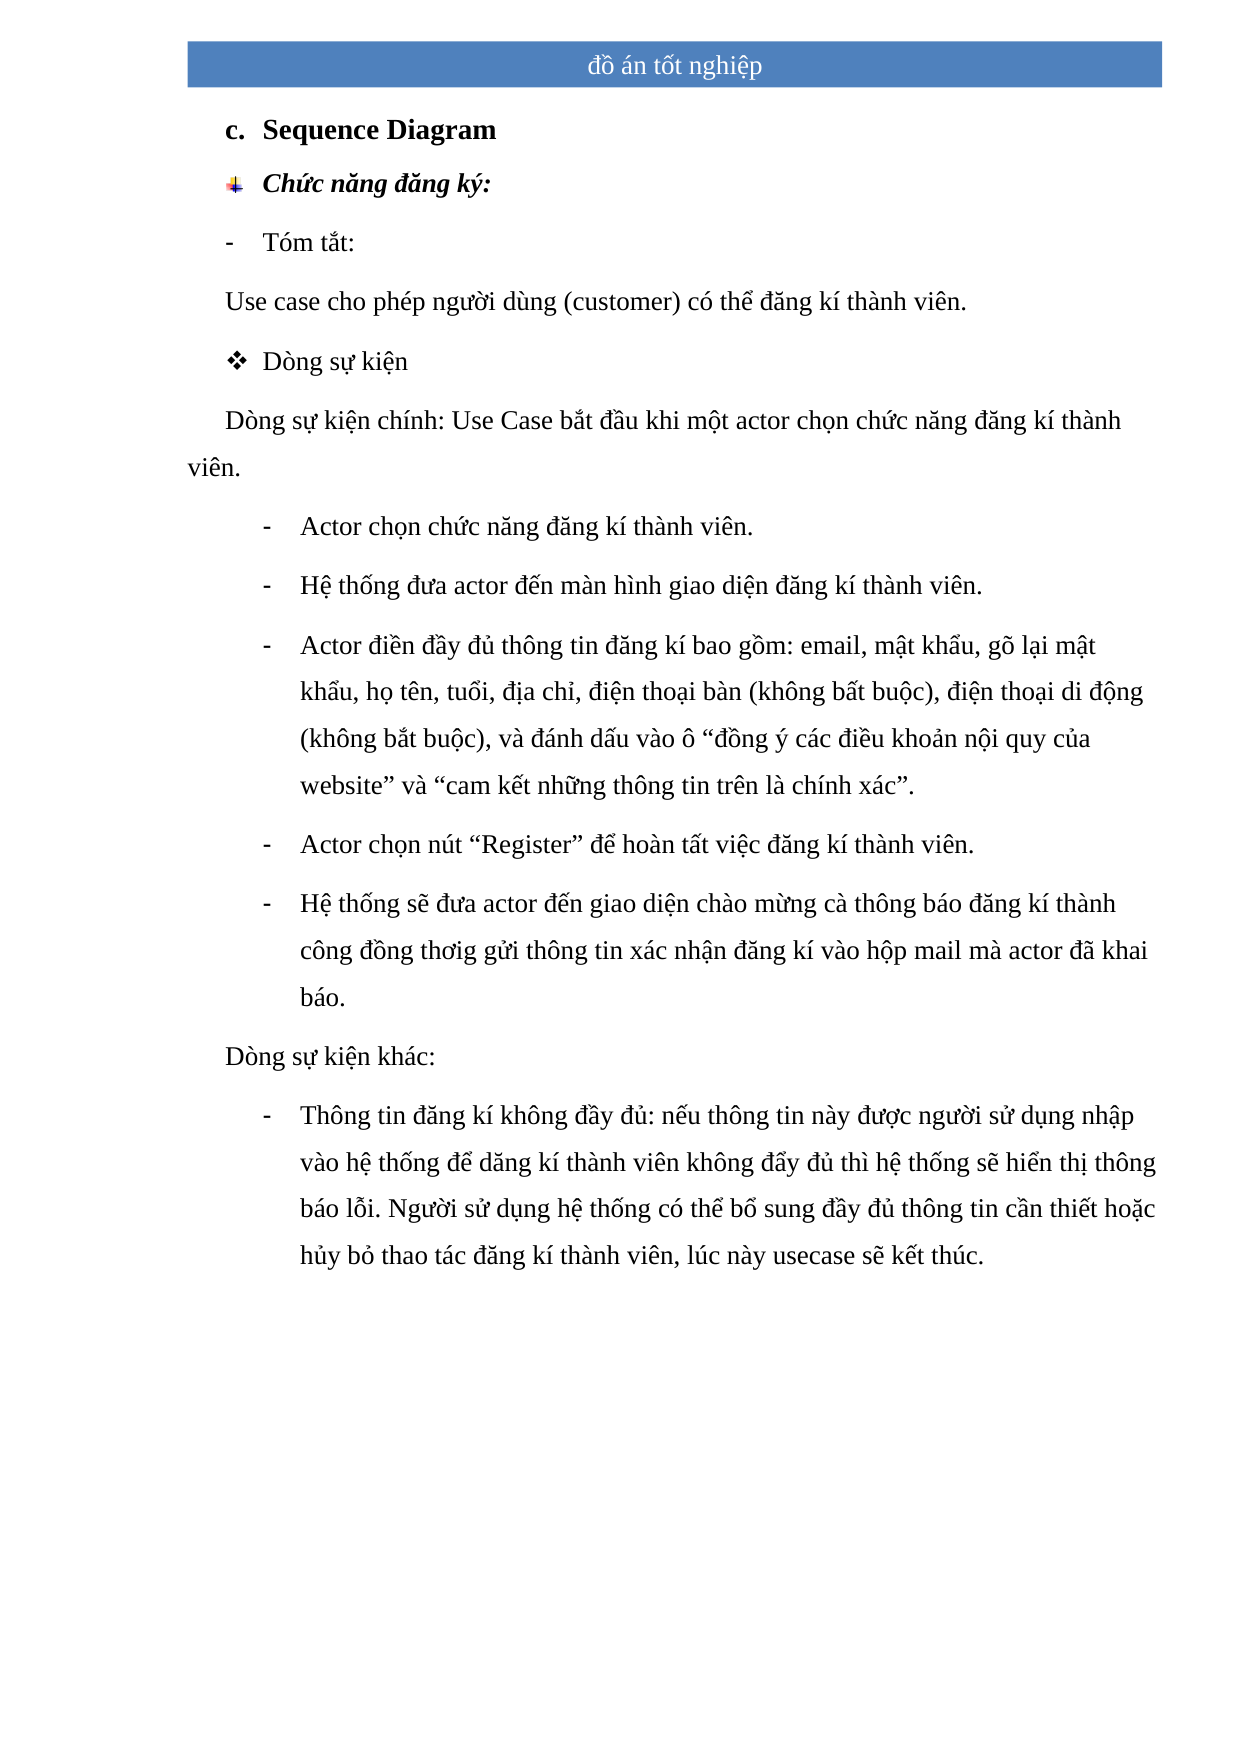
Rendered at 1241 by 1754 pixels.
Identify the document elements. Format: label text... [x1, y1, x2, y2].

list Thông tin đăng kí không đầy đủ: nếu thông tin này được người sử dụng nhập vào hệ thống để dăng kí thành viên không đẩy đủ thì hệ thống sẽ hiển thị thông báo lỗi. Người sử dụng hệ thống có thể bổ sung đầy đủ thông tin cần thiết hoặc hủy bỏ thao tác đăng kí thành viên, lúc này usecase sẽ kết thúc. [262, 1099, 1162, 1270]
text Dòng sự kiện chính: Use Case bắt đầu khi một actor chọn chức năng đăng kí thành viên. [187, 404, 1162, 482]
list Actor chọn chức năng đăng kí thành viên. [262, 510, 1162, 541]
list Actor điền đầy đủ thông tin đăng kí bao gồm: email, mật khẩu, gõ lại mật khẩu, họ tên, tuổi, địa chỉ, điện thoại bàn (không bất buộc), điện thoại di động (không bắt buộc), và đánh dấu vào ô “đồng ý các điều khoản nội quy của website” và “cam kết những thông tin trên là chính xác”. [262, 629, 1162, 800]
list Hệ thống đưa actor đến màn hình giao diện đăng kí thành viên. [262, 569, 1162, 601]
text Sequence Diagram [225, 112, 1162, 146]
list Dòng sự kiện [225, 345, 1162, 376]
list Tóm tắt: [225, 226, 1162, 257]
text Chức năng đăng ký: [225, 167, 1162, 198]
picture [226, 175, 243, 193]
list Hệ thống sẽ đưa actor đến giao diện chào mừng cà thông báo đăng kí thành công đồng thơig gửi thông tin xác nhận đăng kí vào hộp mail mà actor đã khai báo. [262, 887, 1162, 1012]
text Dòng sự kiện khác: [187, 1040, 1162, 1071]
list Actor chọn nút “Register” để hoàn tất việc đăng kí thành viên. [262, 828, 1162, 859]
text Use case cho phép người dùng (customer) có thể đăng kí thành viên. [187, 286, 1162, 317]
